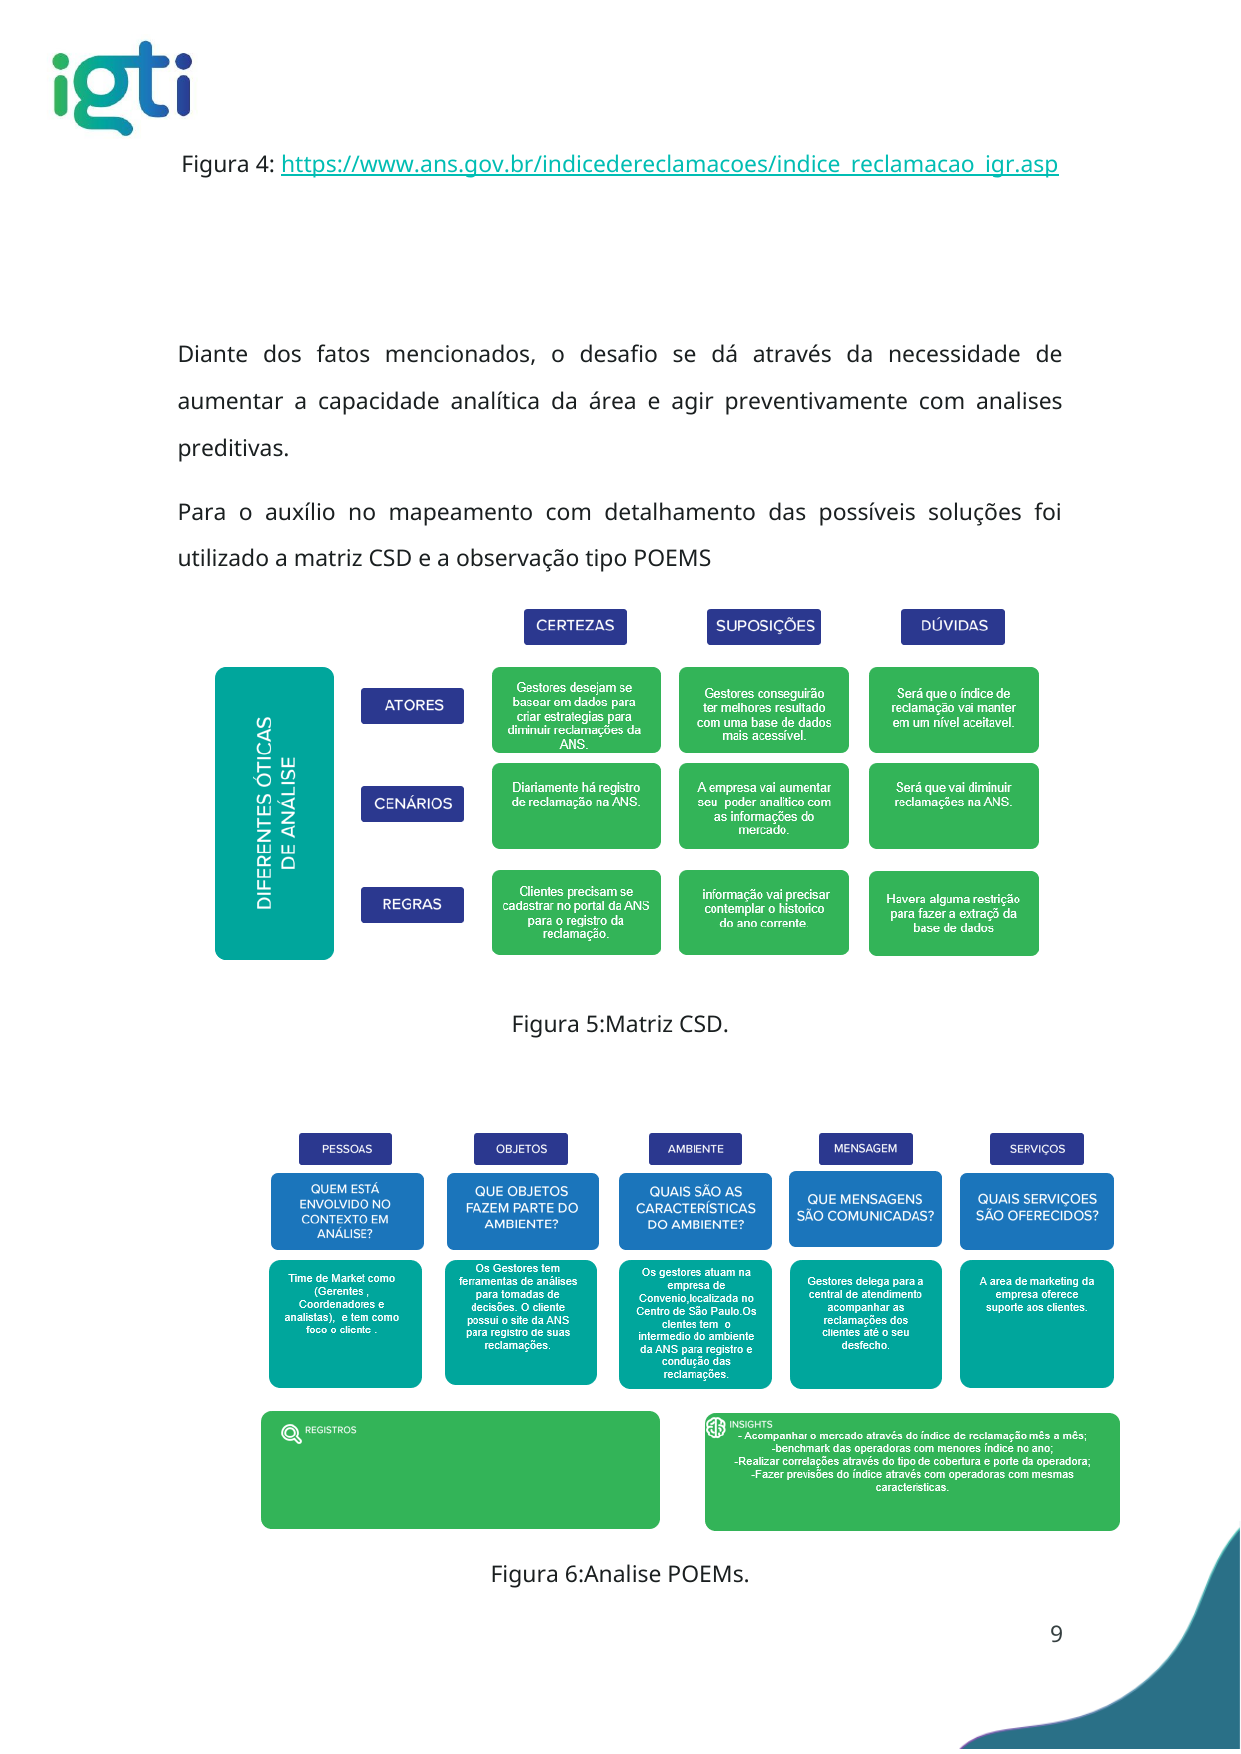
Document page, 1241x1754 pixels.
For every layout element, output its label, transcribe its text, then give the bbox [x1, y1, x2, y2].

picture [252, 1118, 1241, 1749]
text Figura 5:Matriz CSD. [177, 1008, 1063, 1039]
picture [37, 34, 205, 141]
text Para o auxílio no mapeamento com detalhamento das possíveis soluções foi utilizado a matriz CSD e a observação tipo POEMS [177, 496, 1063, 574]
picture [177, 606, 1063, 976]
text Figura 6:Analise POEMs. [177, 1558, 1063, 1589]
text Figura 4: https://www.ans.gov.br/indicedereclamacoes/indice_reclamacao_igr.asp [177, 148, 1063, 179]
text Diante dos fatos mencionados, o desafio se dá através da necessidade de aumentar a capacidade analítica da área e agir preventivamente com analises preditivas. [177, 338, 1063, 463]
